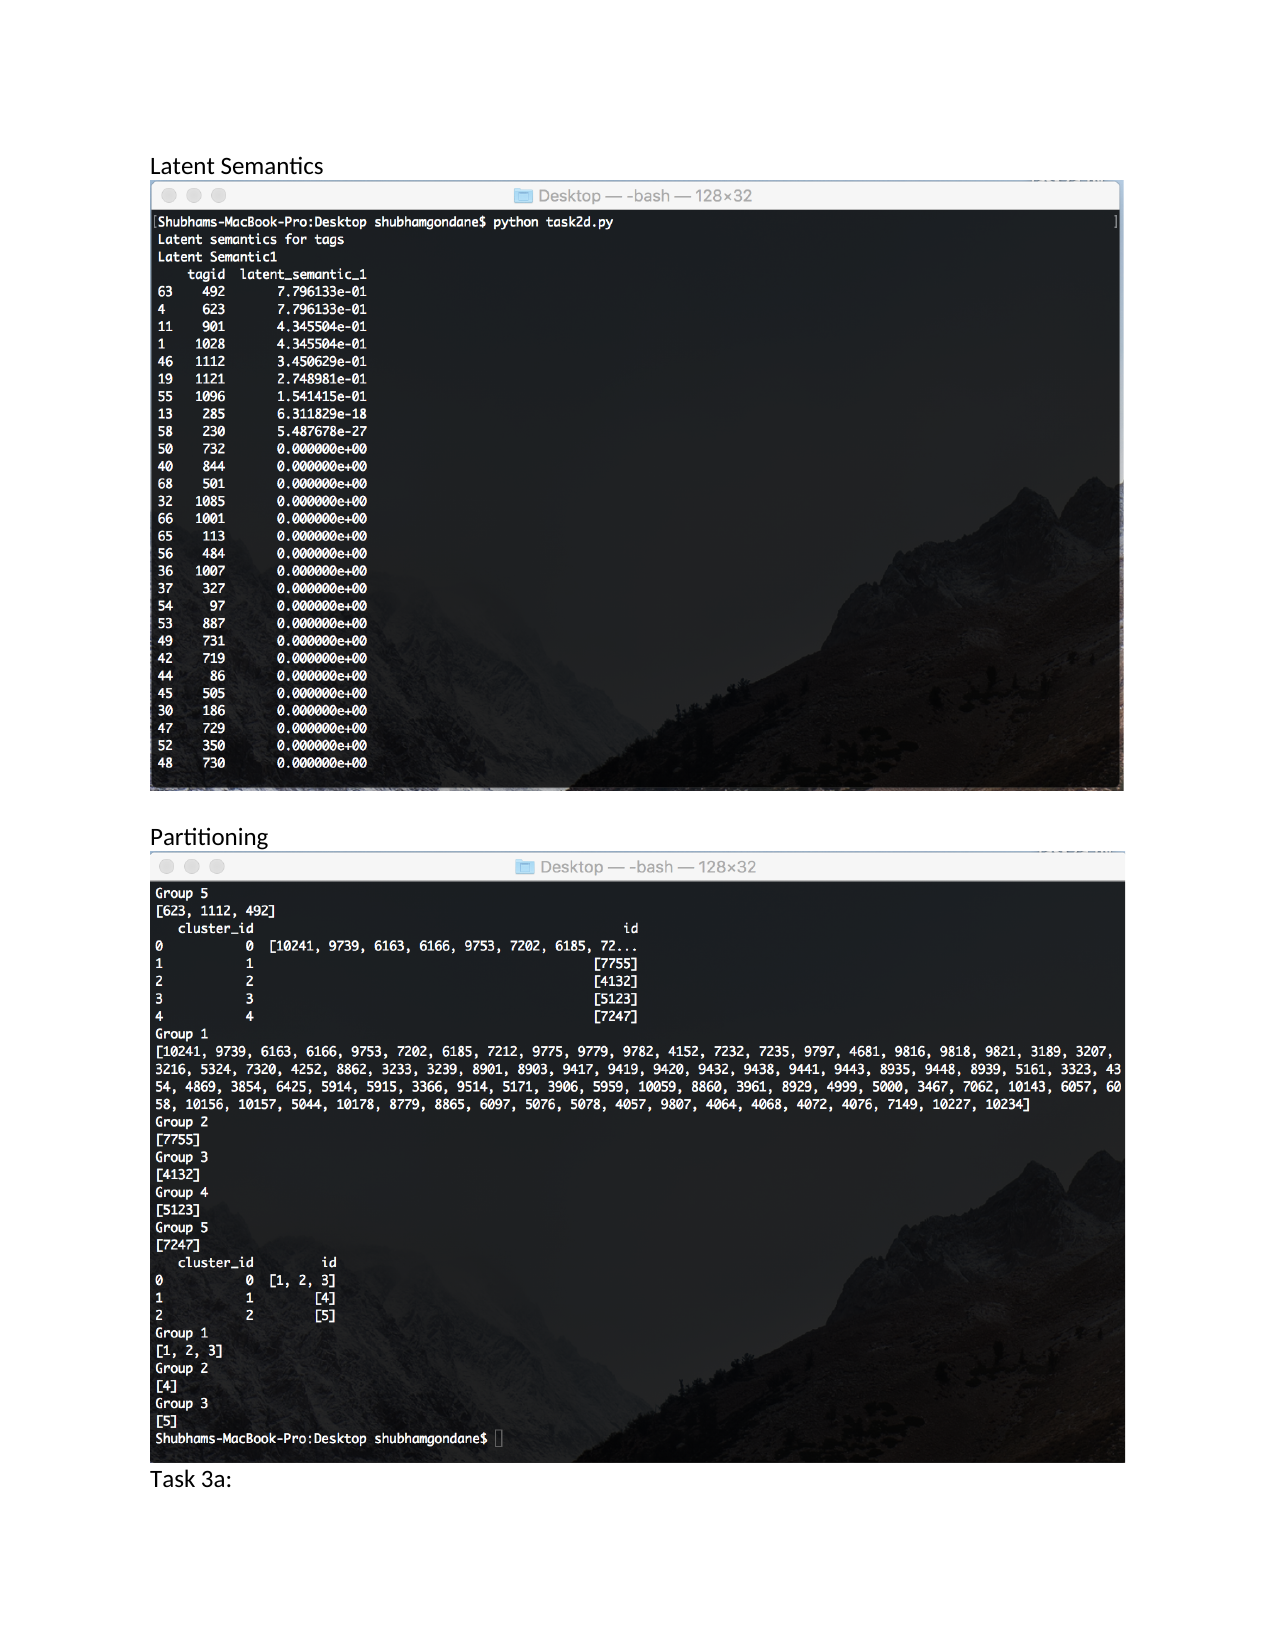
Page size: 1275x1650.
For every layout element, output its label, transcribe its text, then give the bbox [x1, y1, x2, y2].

picture [150, 180, 1124, 791]
text Partitioning [150, 821, 1125, 851]
picture [150, 851, 1125, 1463]
text Task 3a: [150, 1463, 1125, 1493]
text Latent Semantics [150, 150, 1125, 181]
